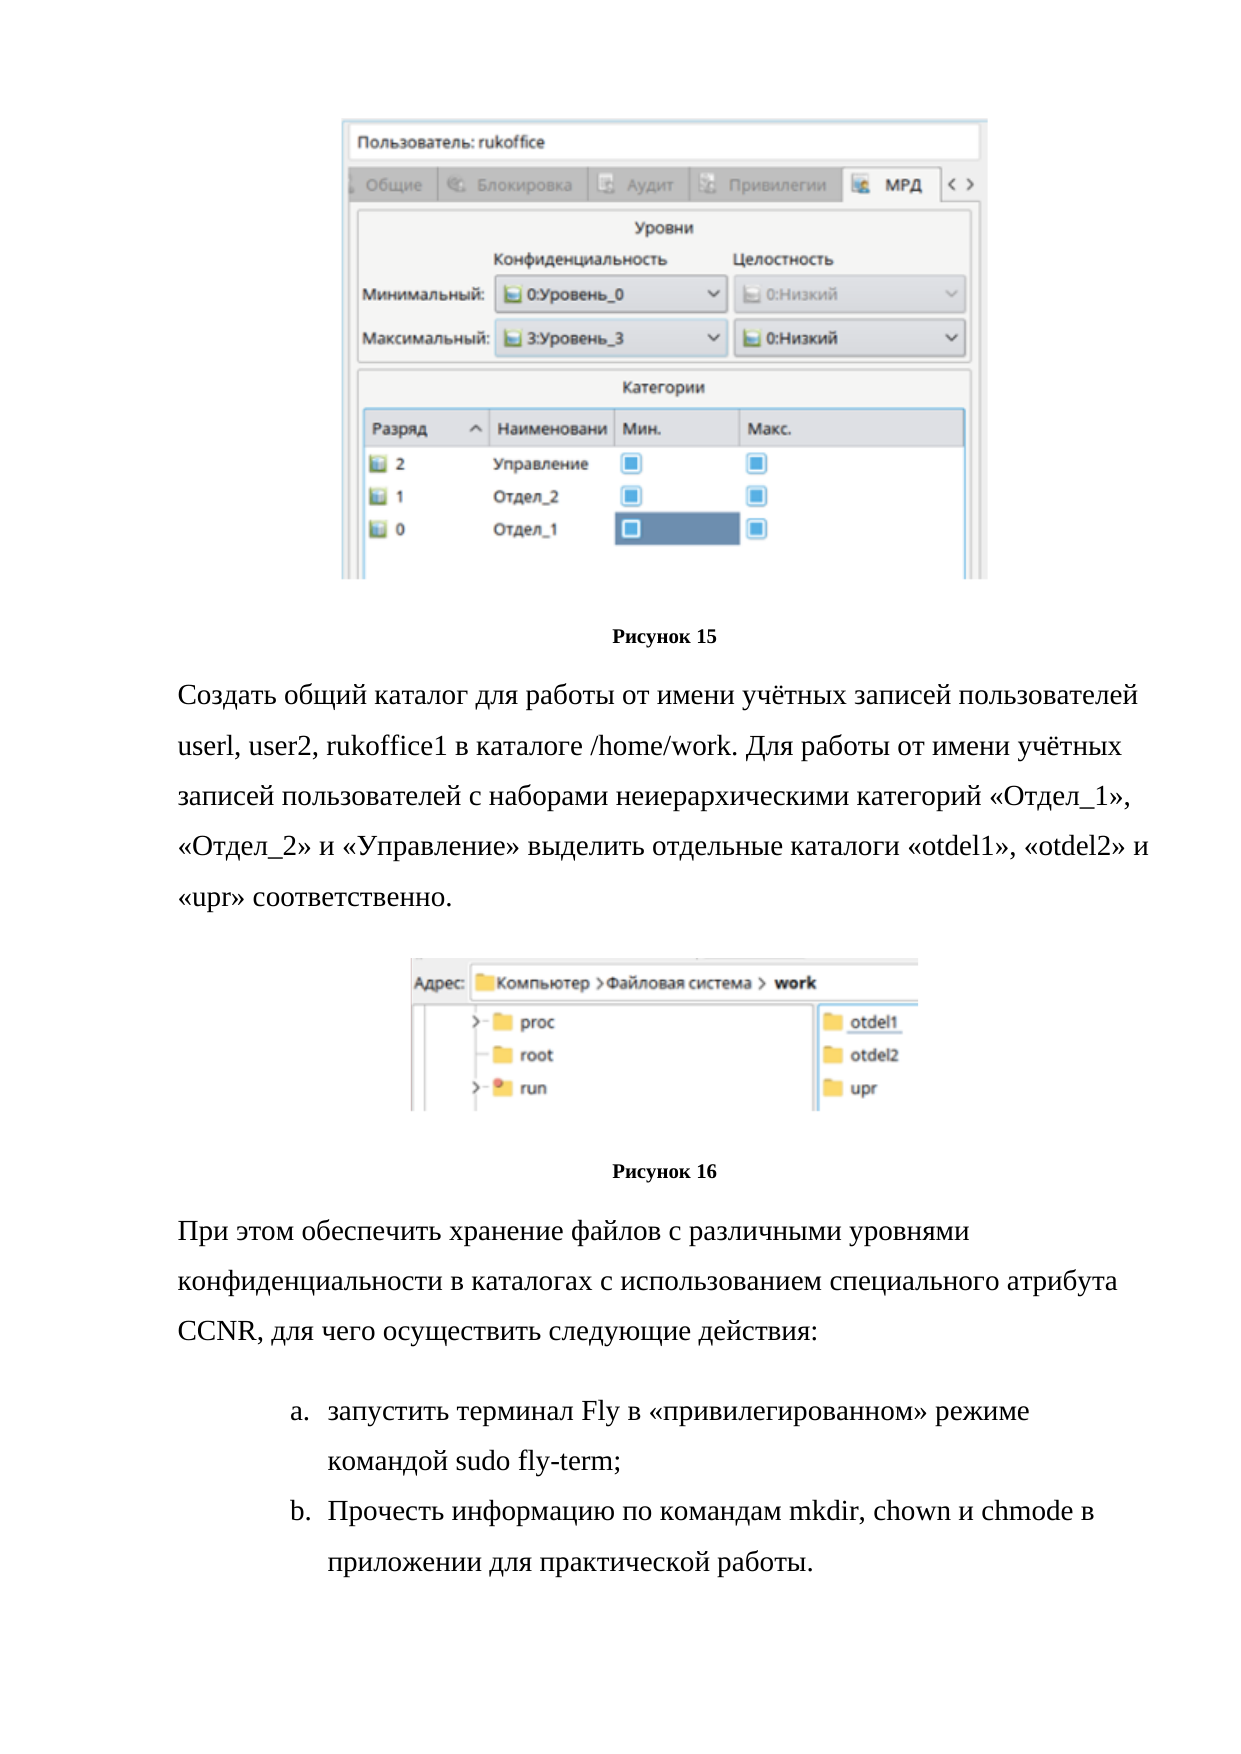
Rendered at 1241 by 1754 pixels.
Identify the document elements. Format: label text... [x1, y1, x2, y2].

list запустить терминал Fly в «привилегированном» режиме командой sudo fly-term; [290, 1393, 1152, 1477]
text Рисунок 16 [177, 1159, 1152, 1183]
list Прочесть информацию по командам mkdir, chown и chmode в приложении для практической работы. [290, 1523, 1152, 1606]
text При этом обеспечить хранение файлов с различными уровнями конфиденциальности в каталогах с использованием специального атрибута CCNR, для чего осуществить следующие действия: [177, 1213, 1152, 1347]
text Создать общий каталог для работы от имени учётных записей пользователей userl, user2, rukoffice1 в каталоге /home/work. Для работы от имени учётных записей пользователей с наборами неиерархическими категорий «Отдел_1», «Отдел_2» и «Управление» выделить отдельные каталоги «otdel1», «otdel2» и «upr» соответственно. [177, 677, 1152, 912]
text Рисунок 15 [177, 624, 1152, 648]
picture [341, 118, 988, 581]
picture [410, 958, 919, 1116]
